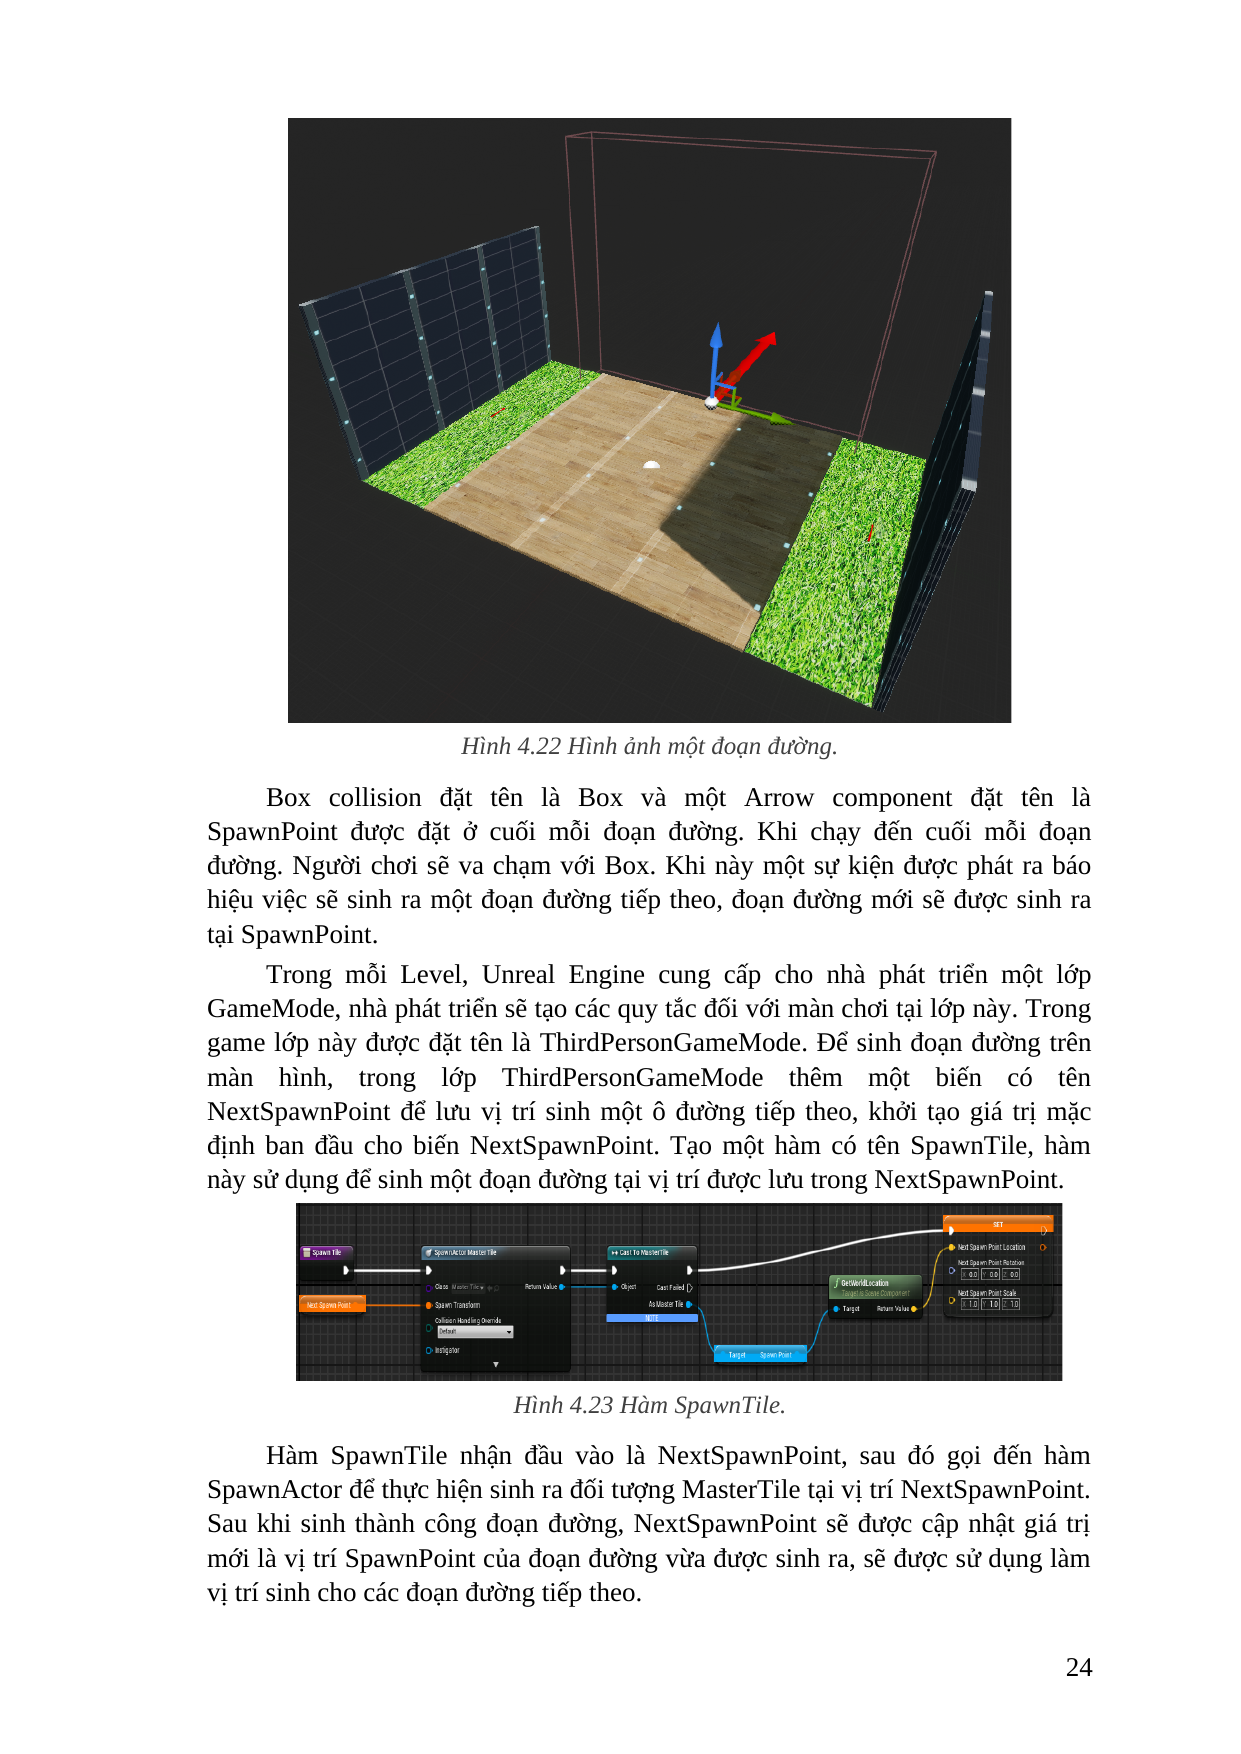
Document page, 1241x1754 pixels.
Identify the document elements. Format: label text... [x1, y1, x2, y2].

picture [288, 118, 1012, 723]
text Hàm SpawnTile nhận đầu vào là NextSpawnPoint, sau đó gọi đến hàm SpawnActor để thực hiện sinh ra đối tượng MasterTile tại vị trí NextSpawnPoint. Sau khi sinh thành công đoạn đường, NextSpawnPoint sẽ được cập nhật giá trị mới là vị trí SpawnPoint của đoạn đường vừa được sinh ra, sẽ được sử dụng làm vị trí sinh cho các đoạn đường tiếp theo. [207, 1439, 1092, 1607]
text Box collision đặt tên là Box và một Arrow component đặt tên là SpawnPoint được đặt ở cuối mỗi đoạn đường. Khi chạy đến cuối mỗi đoạn đường. Người chơi sẽ va chạm với Box. Khi này một sự kiện được phát ra báo hiệu việc sẽ sinh ra một đoạn đường tiếp theo, đoạn đường mới sẽ được sinh ra tại SpawnPoint. [207, 781, 1092, 949]
text Trong mỗi Level, Unreal Engine cung cấp cho nhà phát triển một lớp GameMode, nhà phát triển sẽ tạo các quy tắc đối với màn chơi tại lớp này. Trong game lớp này được đặt tên là ThirdPersonGameMode. Để sinh đoạn đường trên màn hình, trong lớp ThirdPersonGameMode thêm một biến có tên NextSpawnPoint để lưu vị trí sinh một ô đường tiếp theo, khởi tạo giá trị mặc định ban đầu cho biến NextSpawnPoint. Tạo một hàm có tên SpawnTile, hàm này sử dụng để sinh một đoạn đường tại vị trí được lưu trong NextSpawnPoint. [207, 958, 1092, 1194]
picture [296, 1203, 1063, 1381]
